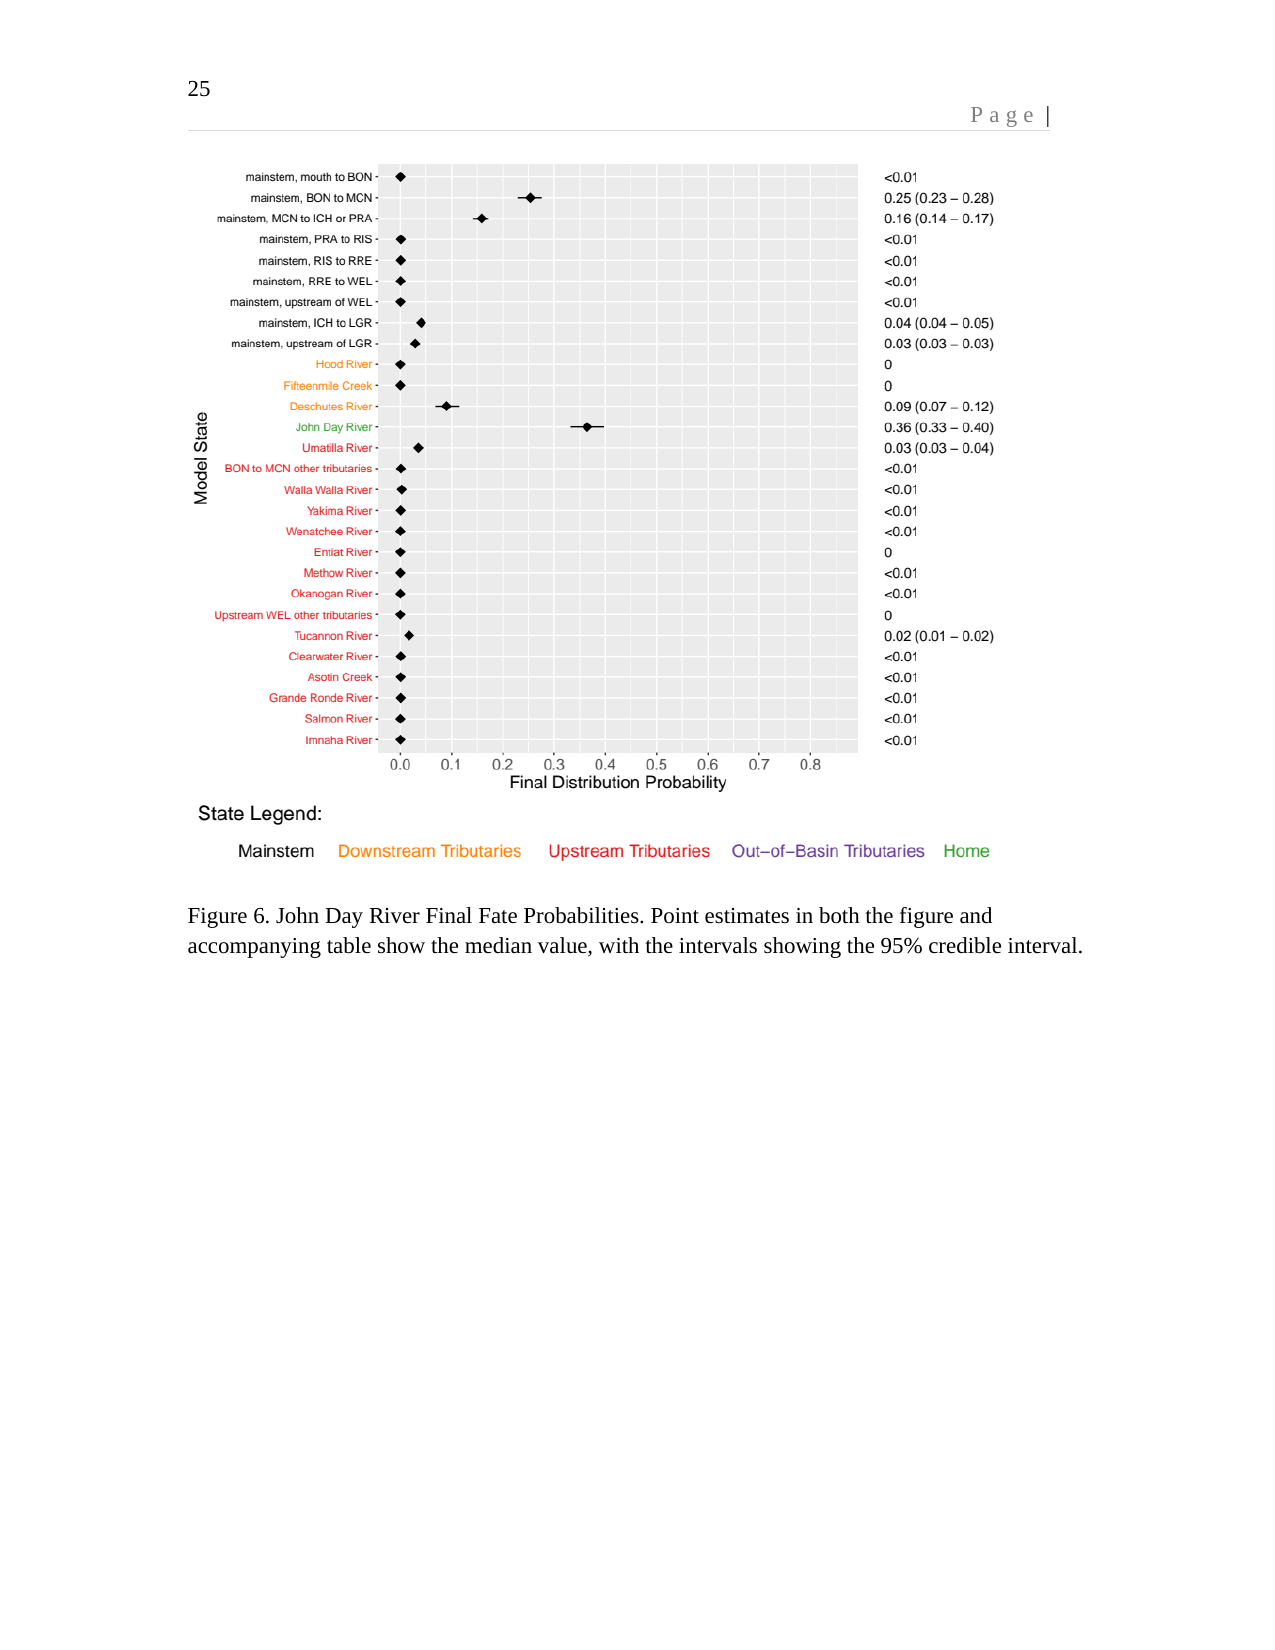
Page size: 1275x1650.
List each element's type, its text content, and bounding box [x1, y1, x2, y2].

text Figure 6. John Day River Final Fate Probabilities. Point estimates in both the figure and accompanying table show the median value, with the intervals showing the 95% credible interval. [187, 902, 1087, 958]
